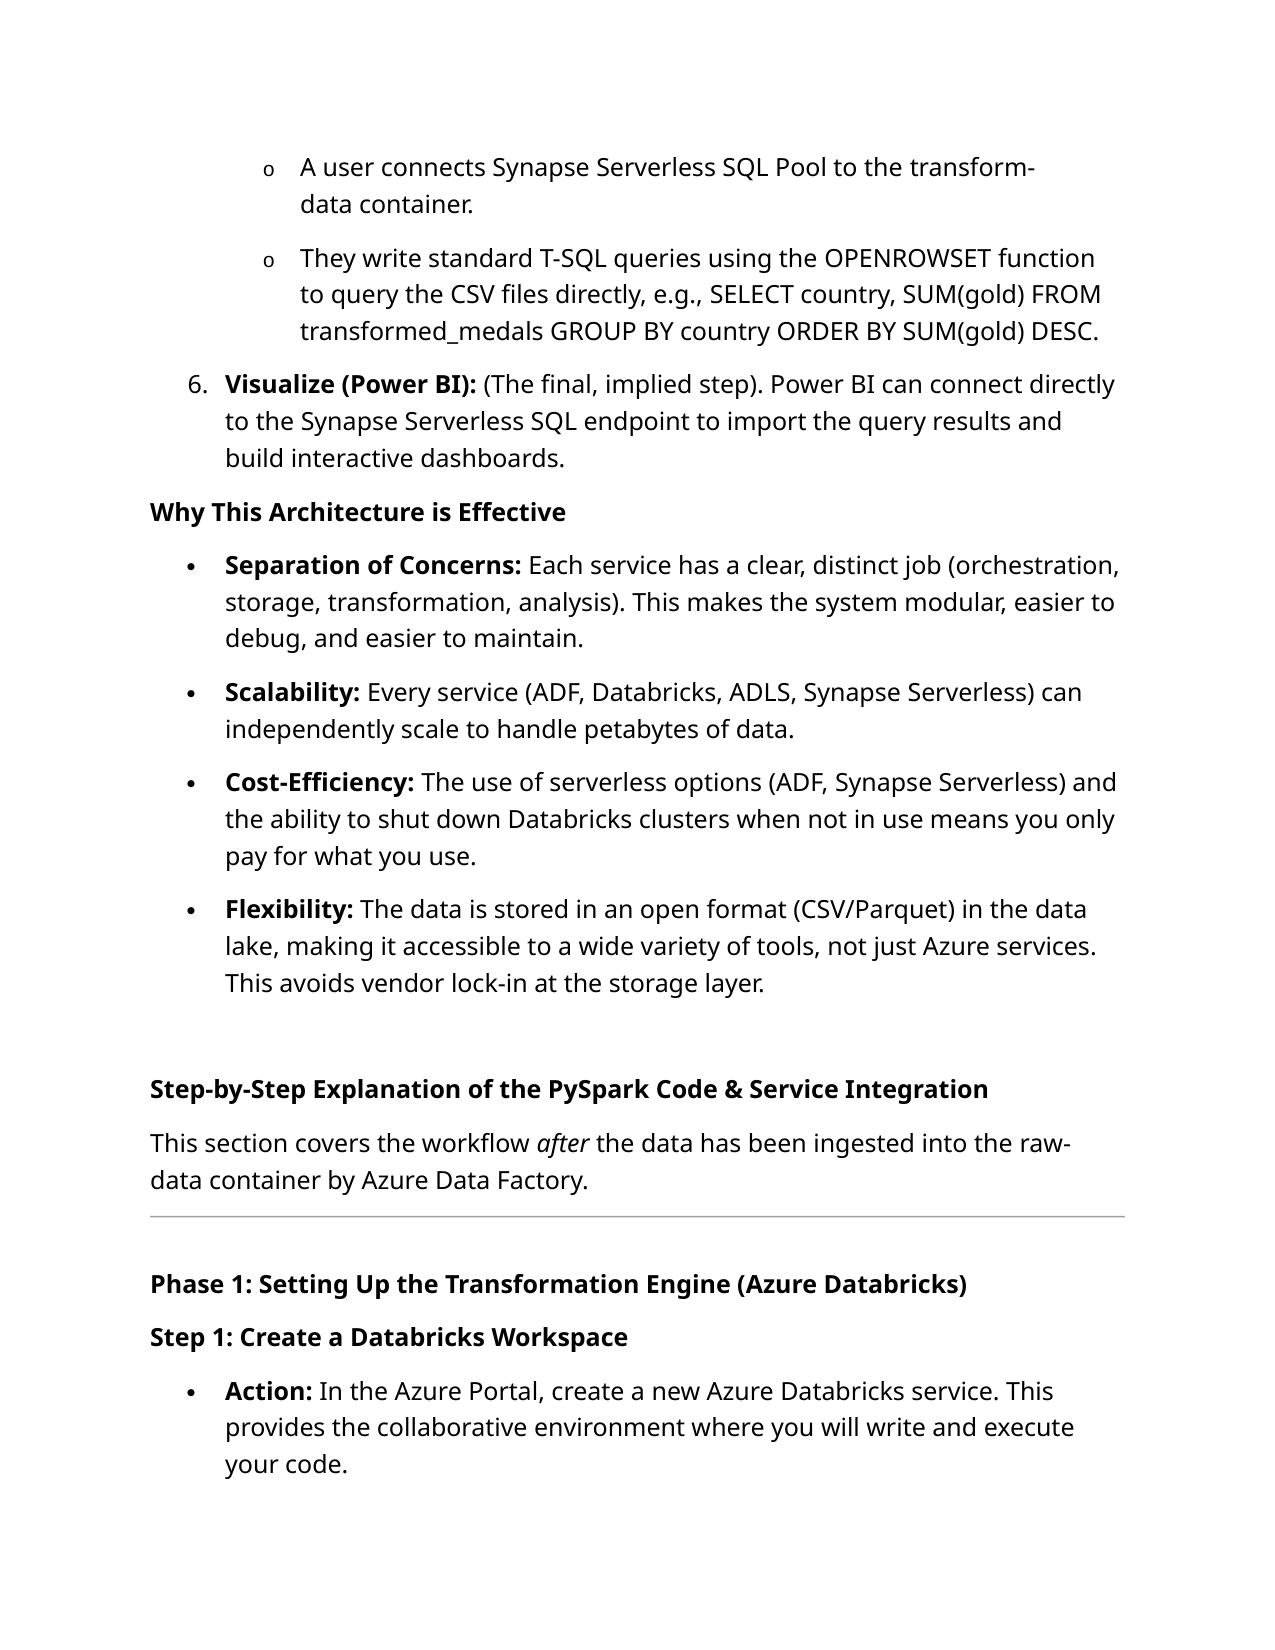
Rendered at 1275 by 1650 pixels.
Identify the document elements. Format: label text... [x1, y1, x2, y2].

list Flexibility: The data is stored in an open format (CSV/Parquet) in the data lake, making it accessible to a wide variety of tools, not just Azure services. This avoids vendor lock-in at the storage layer. [187, 892, 1125, 999]
list Visualize (Power BI): (The final, implied step). Power BI can connect directly to the Synapse Serverless SQL endpoint to import the query results and build interactive dashboards. [187, 367, 1125, 475]
text Step 1: Create a Databricks Workspace [150, 1320, 1125, 1354]
list Scalability: Every service (ADF, Databricks, ADLS, Synapse Serverless) can independently scale to handle petabytes of data. [187, 674, 1125, 745]
text Phase 1: Setting Up the Transformation Engine (Azure Databricks) [150, 1266, 1125, 1300]
list A user connects Synapse Serverless SQL Pool to the transform-data container. [262, 150, 1125, 221]
list They write standard T-SQL queries using the OPENROWSET function to query the CSV files directly, e.g., SELECT country, SUM(gold) FROM transformed_medals GROUP BY country ORDER BY SUM(gold) DESC. [262, 240, 1125, 348]
list Separation of Concerns: Each service has a clear, distinct job (orchestration, storage, transformation, analysis). This makes the system modular, easier to debug, and easier to maintain. [187, 548, 1125, 655]
list Action: In the Azure Portal, create a new Azure Databricks service. This provides the collaborative environment where you will write and execute your code. [187, 1373, 1125, 1481]
list Cost-Efficiency: The use of serverless options (ADF, Synapse Serverless) and the ability to shut down Databricks clusters when not in use means you only pay for what you use. [187, 765, 1125, 872]
text Why This Architecture is Effective [150, 494, 1125, 528]
text Step-by-Step Explanation of the PySpark Code & Service Integration [150, 1072, 1125, 1106]
text This section covers the workflow after the data has been ingested into the raw-data container by Azure Data Factory. [150, 1126, 1125, 1196]
